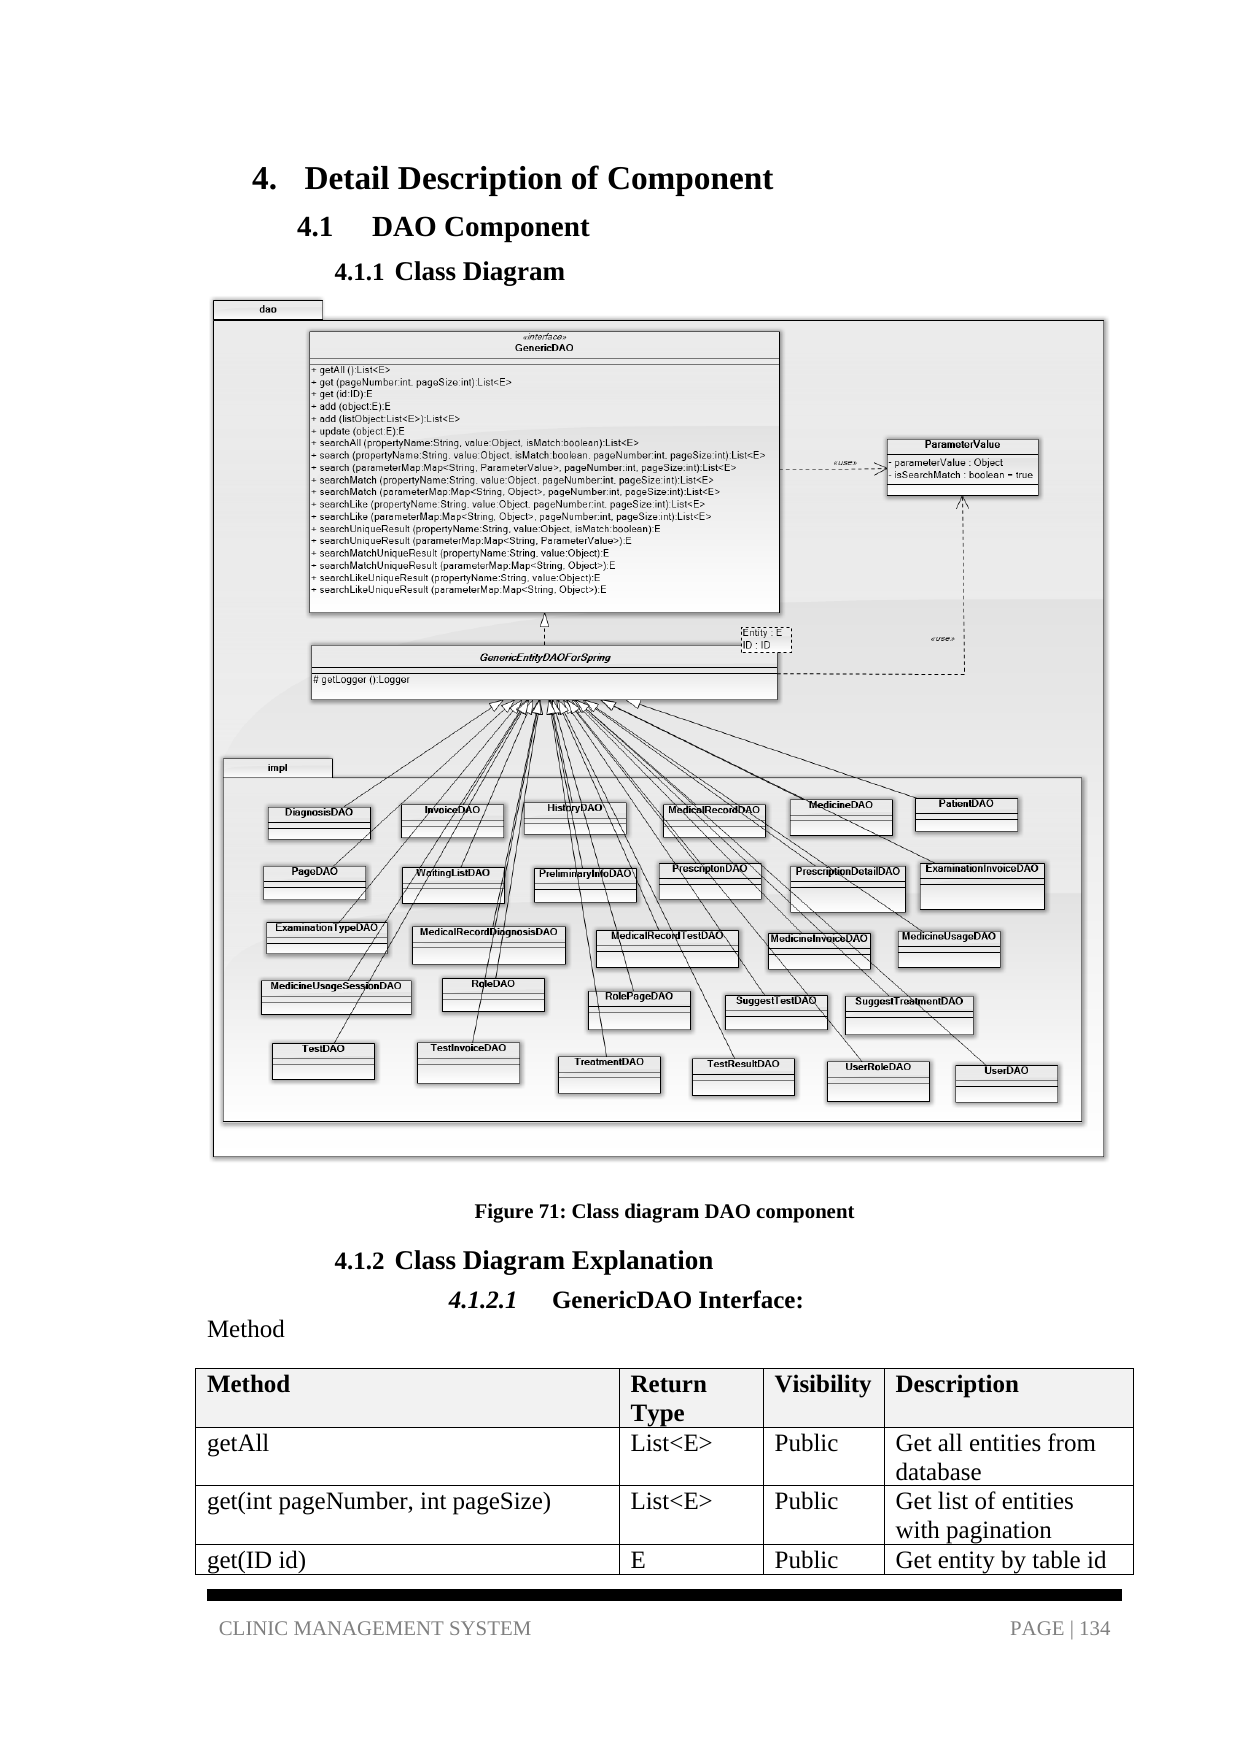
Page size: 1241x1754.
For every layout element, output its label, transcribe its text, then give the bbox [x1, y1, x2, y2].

table_cell Get list of entities with pagination [885, 1486, 1133, 1544]
table_header Visibility [764, 1369, 884, 1427]
subtitle Detail Description of Component [252, 158, 1122, 196]
table_cell List<E> [620, 1428, 763, 1485]
table_cell E [620, 1545, 763, 1574]
table_cell Public [764, 1486, 884, 1544]
text Method [207, 1314, 1122, 1343]
subtitle GenericDAO Interface: [449, 1286, 1122, 1314]
subtitle DAO Component [297, 209, 1122, 242]
subtitle Class Diagram Explanation [334, 1244, 1122, 1275]
table_header Method [196, 1369, 619, 1427]
subtitle Class Diagram [334, 255, 1122, 286]
table_cell get(int pageNumber, int pageSize) [196, 1486, 619, 1544]
table_header Return Type [620, 1369, 763, 1427]
picture [207, 294, 1122, 1175]
table_cell Public [764, 1428, 884, 1485]
table_cell get(ID id) [196, 1545, 619, 1574]
table_cell Public [764, 1545, 884, 1574]
table_cell List<E> [620, 1486, 763, 1544]
table_cell Get entity by table id [885, 1545, 1133, 1574]
table_cell getAll [196, 1428, 619, 1485]
table_cell Get all entities from database [885, 1428, 1133, 1485]
text Figure 71: Class diagram DAO component [207, 1199, 1122, 1223]
table_header Description [885, 1369, 1133, 1427]
